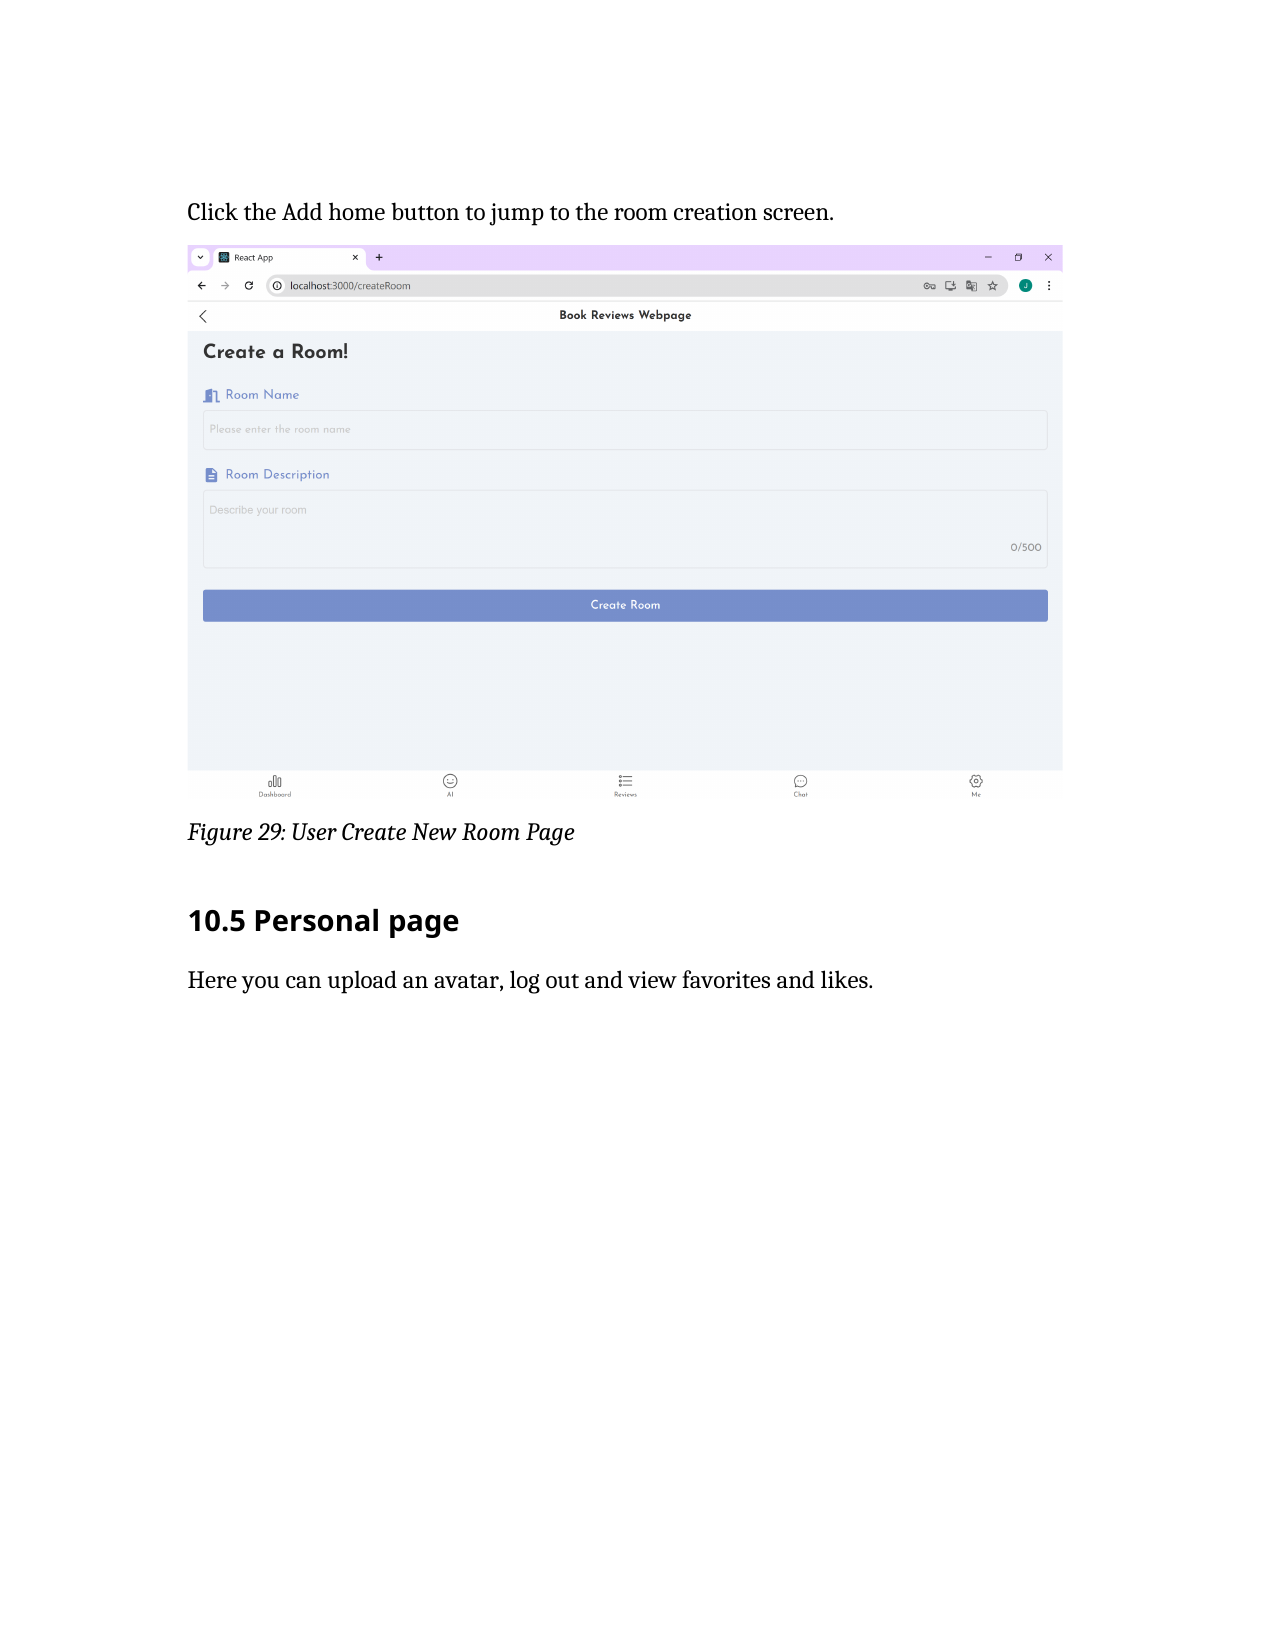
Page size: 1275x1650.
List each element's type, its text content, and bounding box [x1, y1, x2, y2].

text Here you can upload an avatar, log out and view favorites and likes. [187, 966, 1087, 995]
picture [187, 245, 1063, 799]
text Click the Add home button to jump to the room creation screen. [187, 197, 1087, 226]
text 10.5 Personal page [187, 900, 1087, 940]
